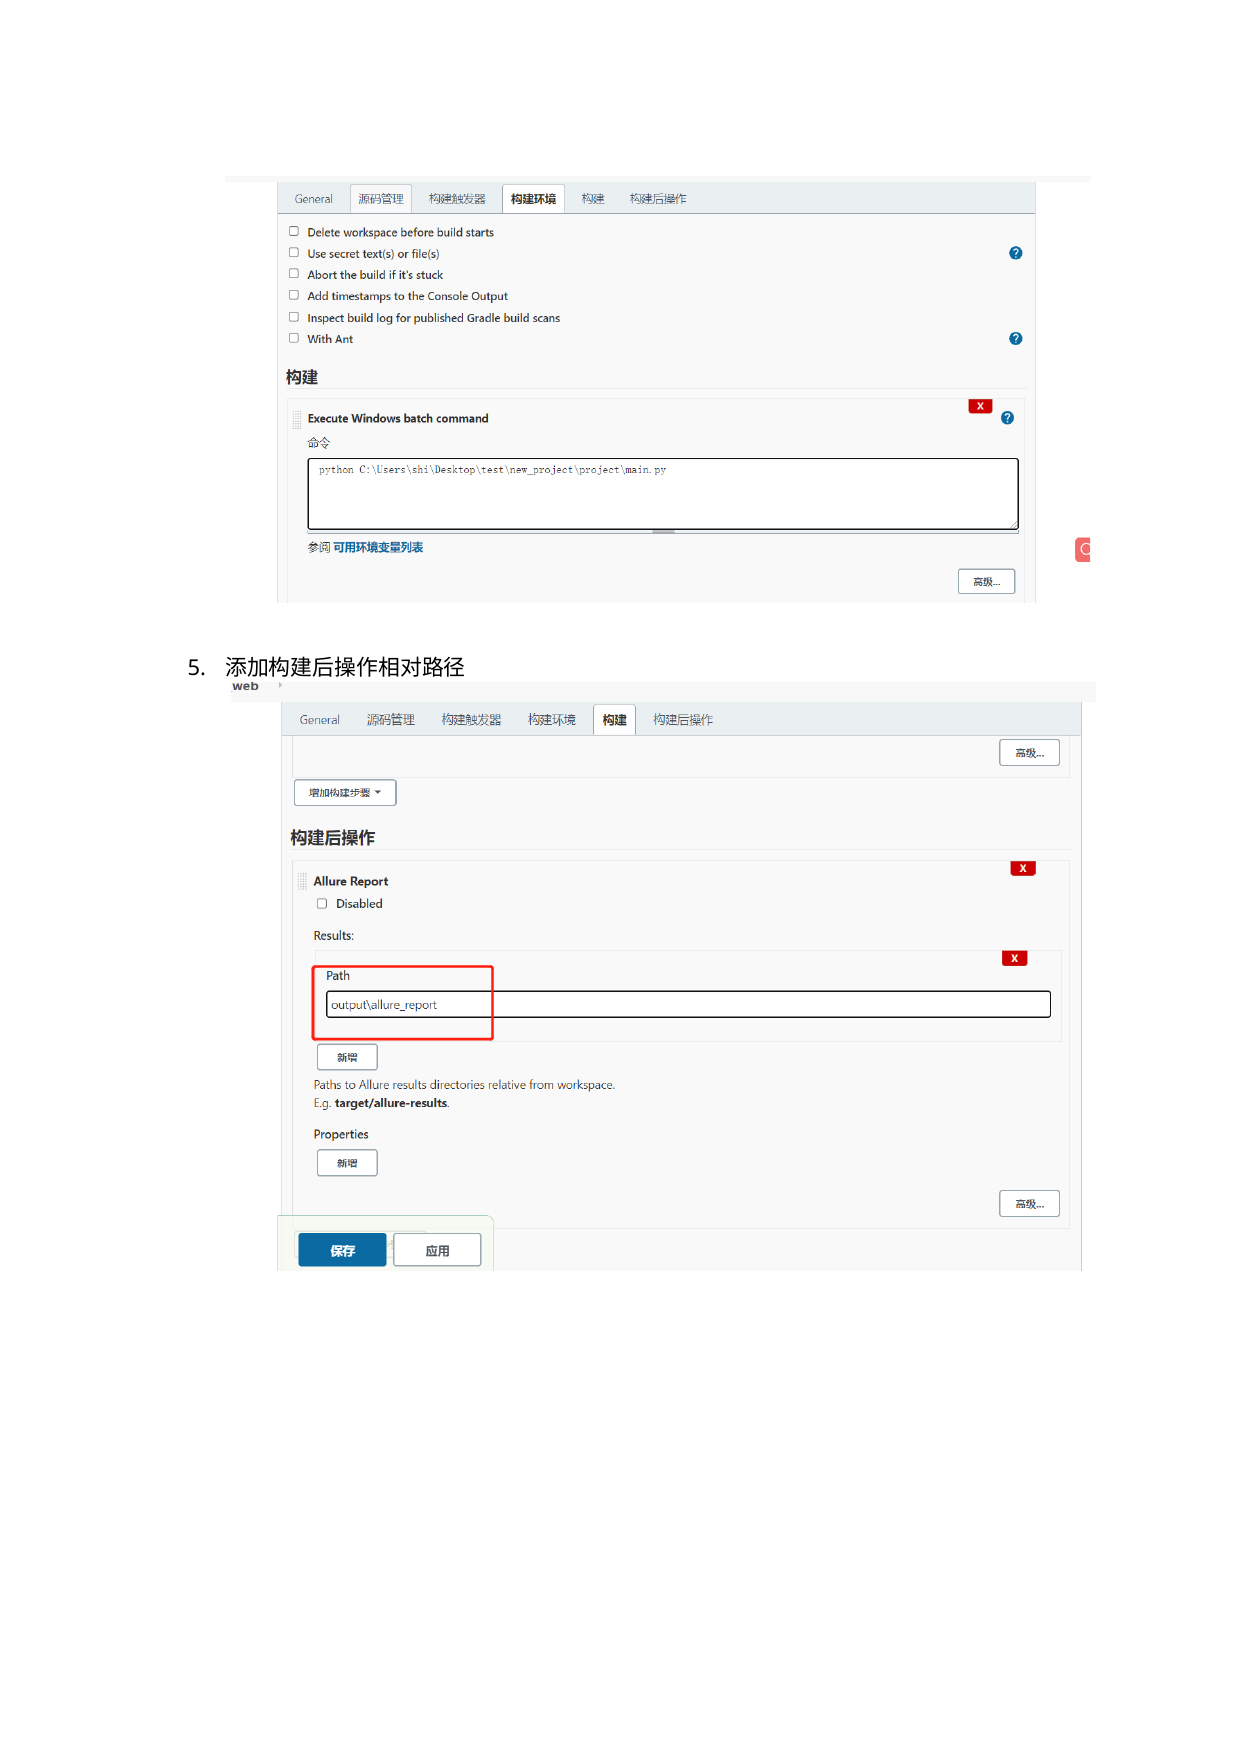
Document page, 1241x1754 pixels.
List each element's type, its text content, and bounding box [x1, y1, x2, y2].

list 添加构建后操作相对路径 [187, 649, 1053, 682]
picture [225, 176, 1091, 603]
picture [231, 682, 1097, 1271]
